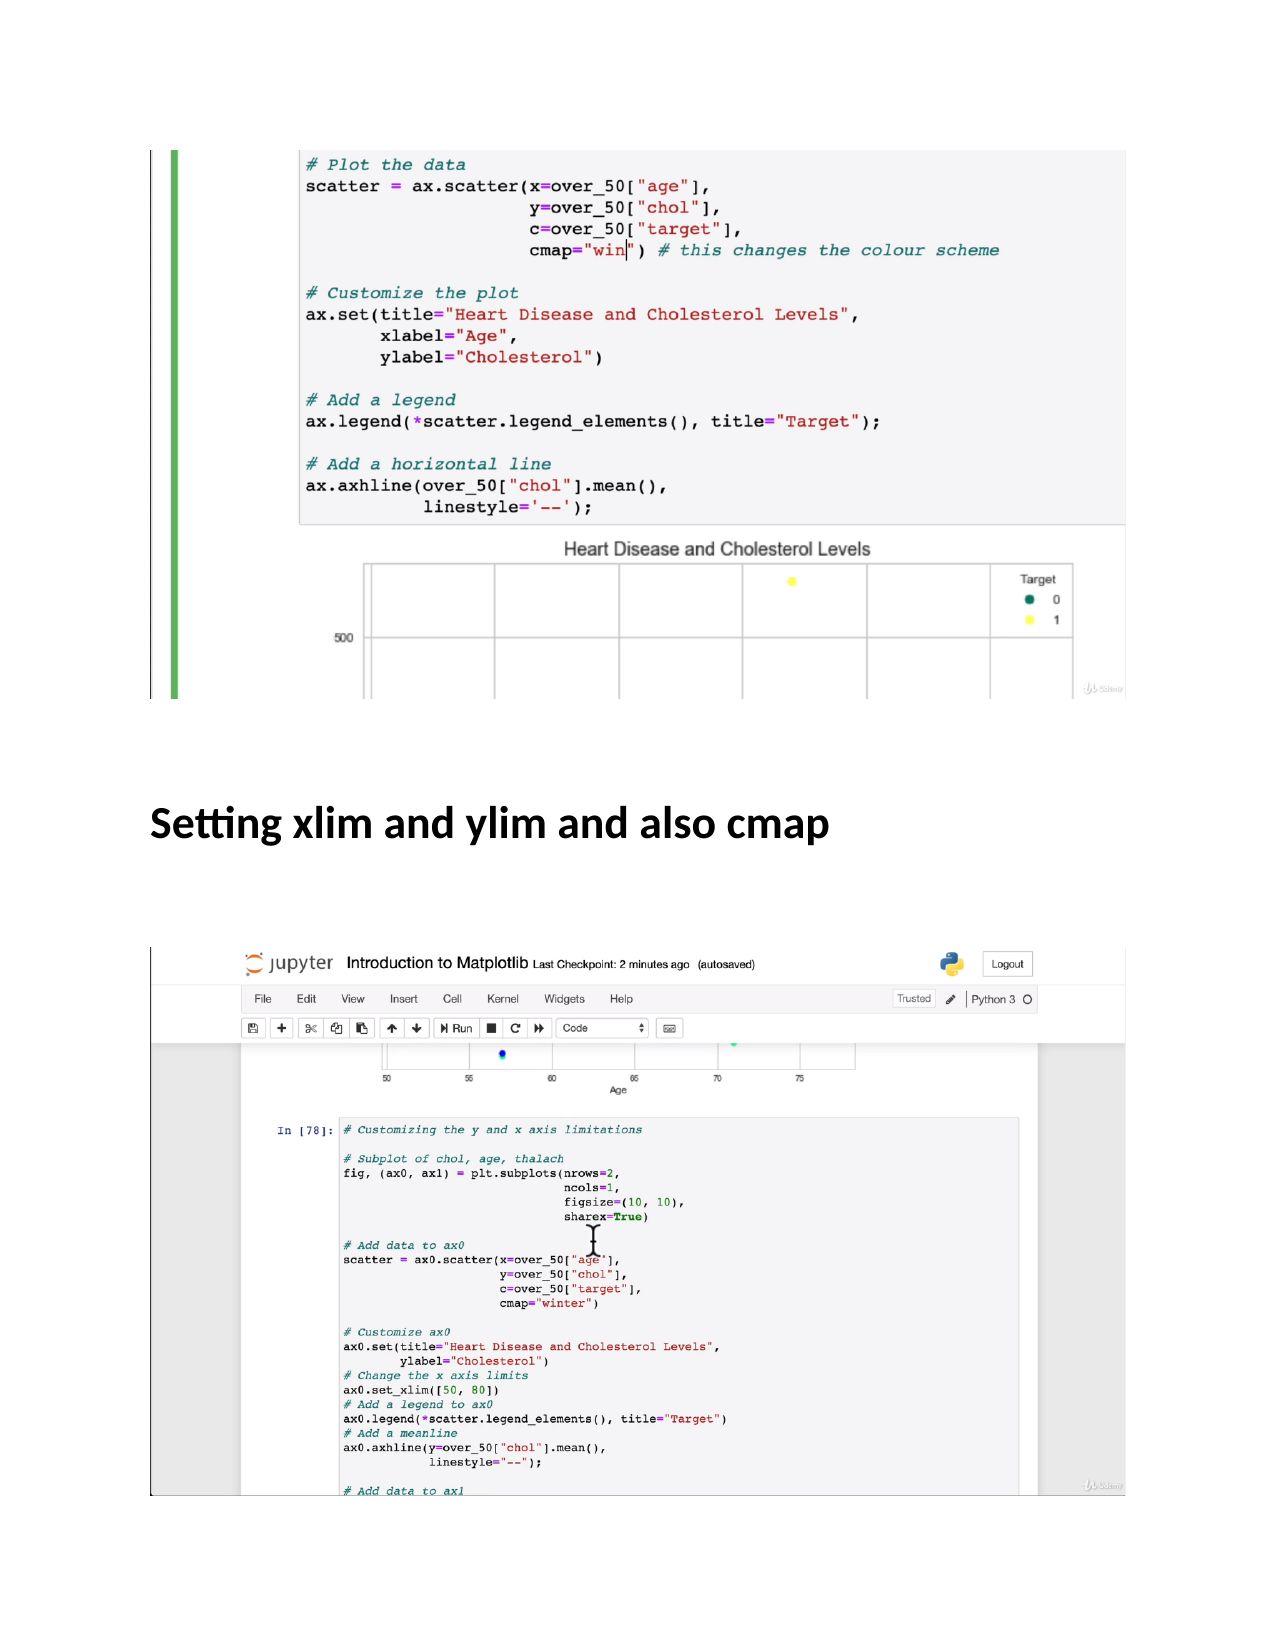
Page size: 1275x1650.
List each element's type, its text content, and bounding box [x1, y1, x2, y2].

picture [150, 150, 1125, 699]
text Setting xlim and ylim and also cmap [150, 794, 1125, 850]
picture [150, 947, 1125, 1496]
